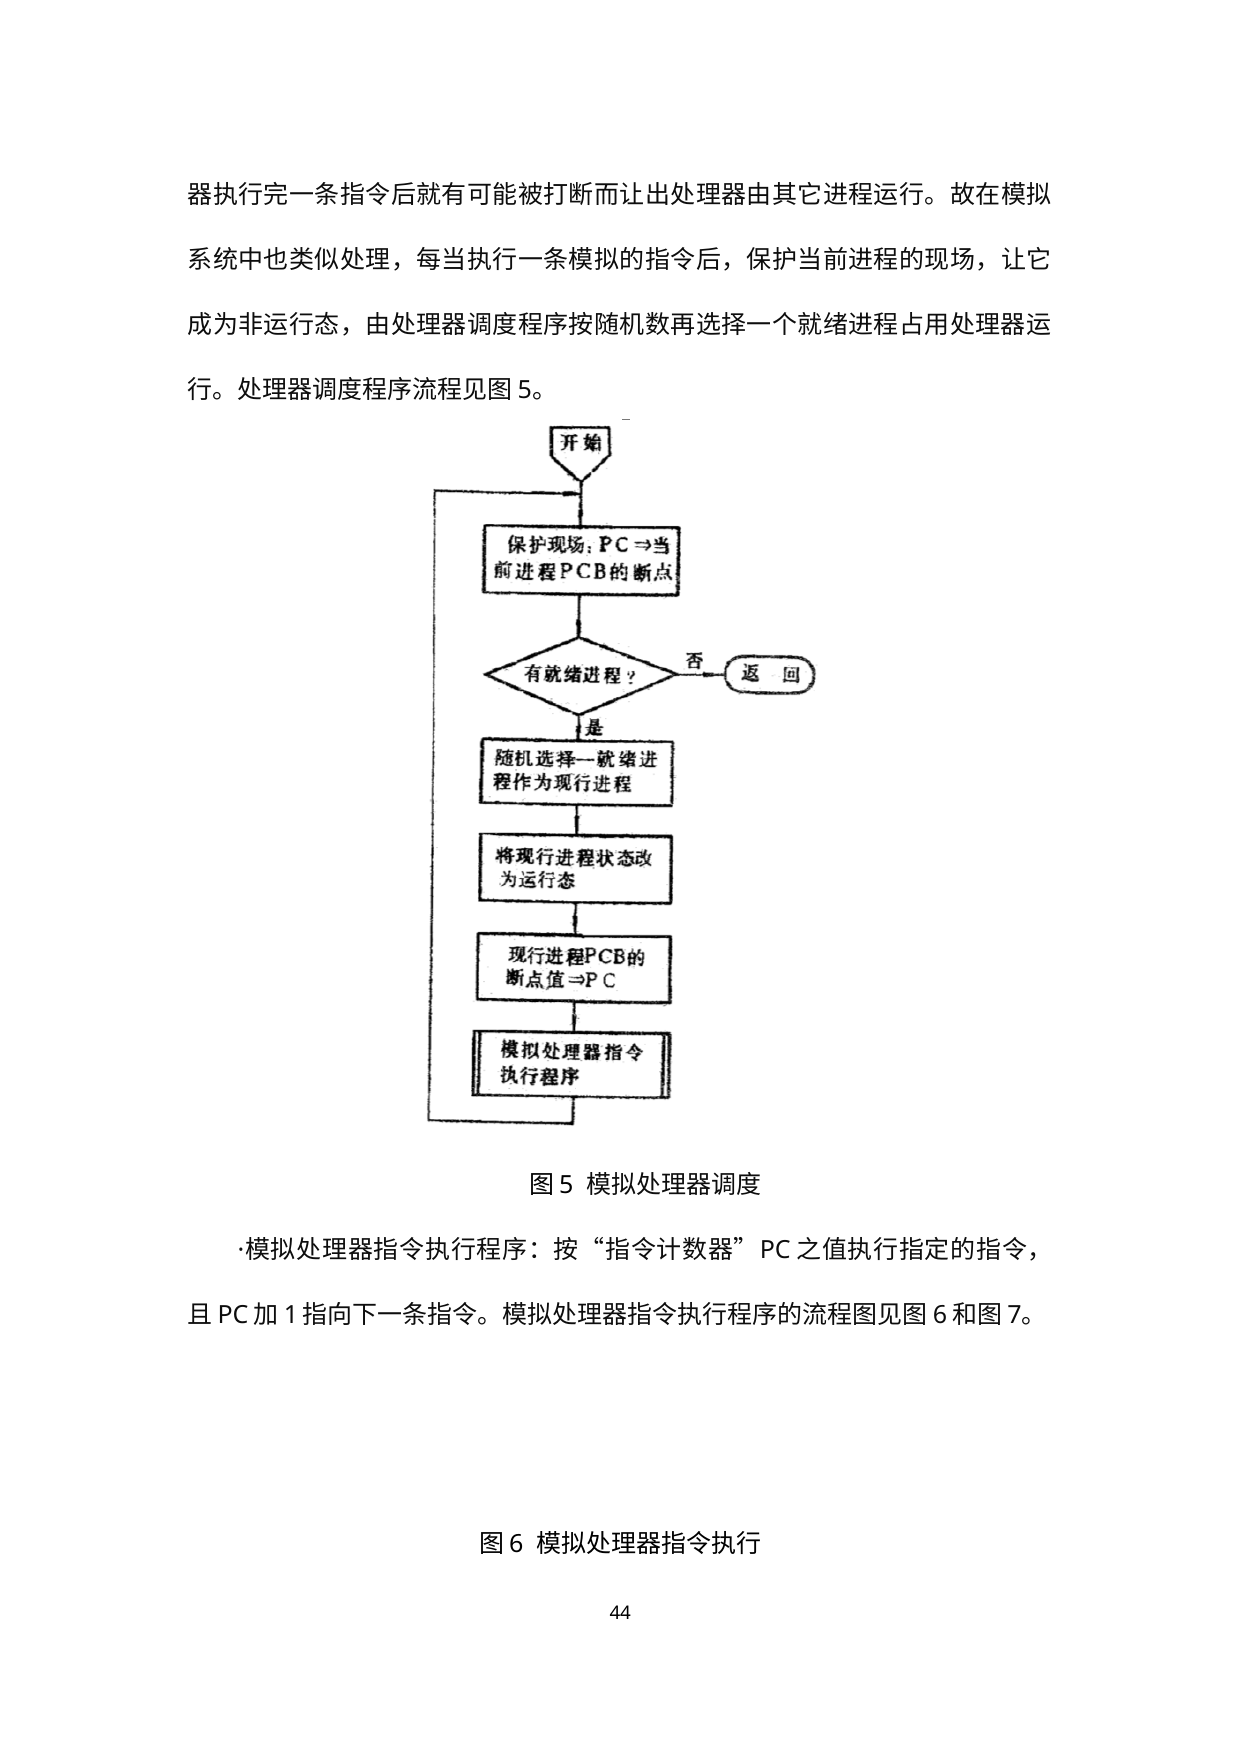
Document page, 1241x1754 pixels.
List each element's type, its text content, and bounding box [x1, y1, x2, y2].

text ·模拟处理器指令执行程序：按“指令计数器”PC之值执行指定的指令，且PC加1指向下一条指令。模拟处理器指令执行程序的流程图见图6和图7。 [187, 1215, 1053, 1345]
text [187, 160, 1053, 420]
text 图5 模拟处理器调度 [187, 1150, 1053, 1215]
picture [404, 419, 837, 1127]
text 图6 模拟处理器指令执行 [187, 1509, 1053, 1574]
